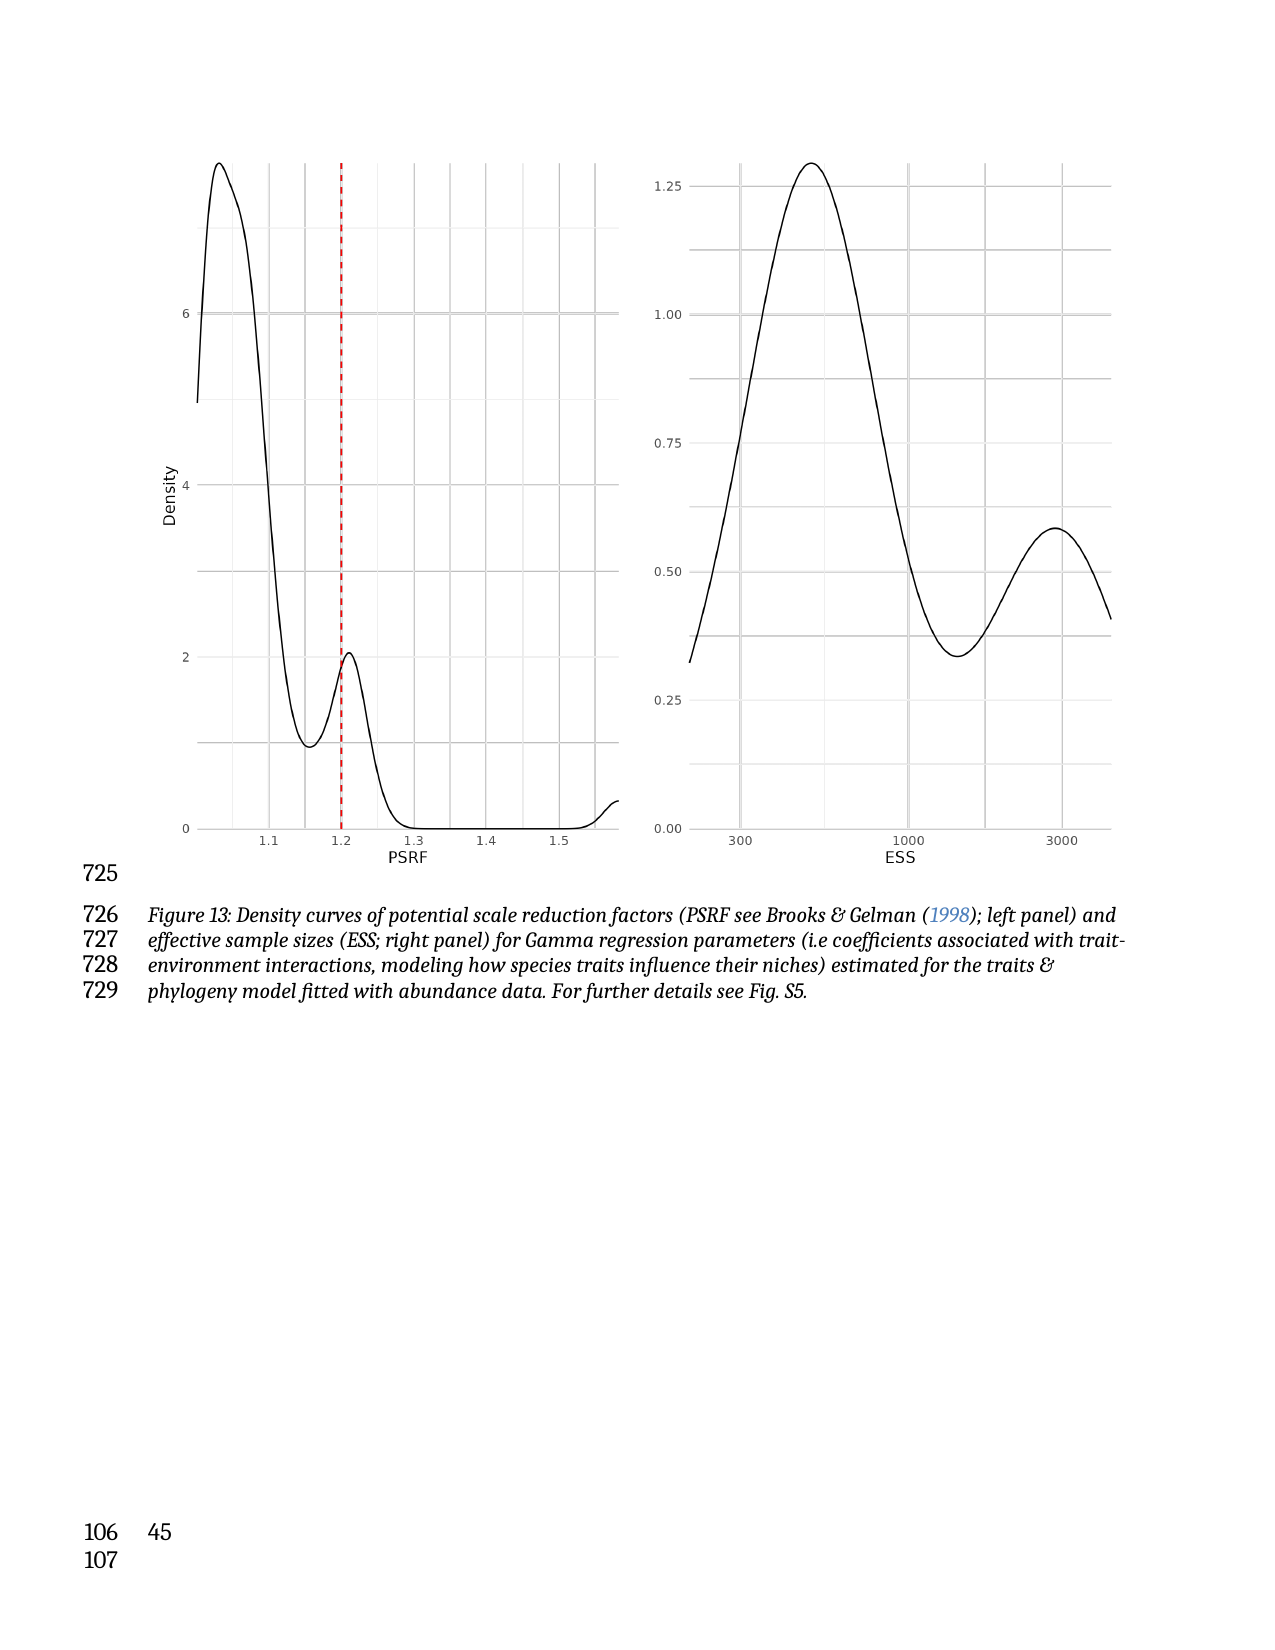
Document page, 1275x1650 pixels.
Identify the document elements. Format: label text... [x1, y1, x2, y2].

text Figure 13: Density curves of potential scale reduction factors (PSRF see Brooks & Gelman (1998); left panel) and effective sample sizes (ESS; right panel) for Gamma regression parameters (i.e coefficients associated with trait-environment interactions, modeling how species traits influence their niches) estimated for the traits & phylogeny model fitted with abundance data. For further details see Fig. S5. [148, 903, 1127, 1003]
picture [147, 147, 1127, 882]
